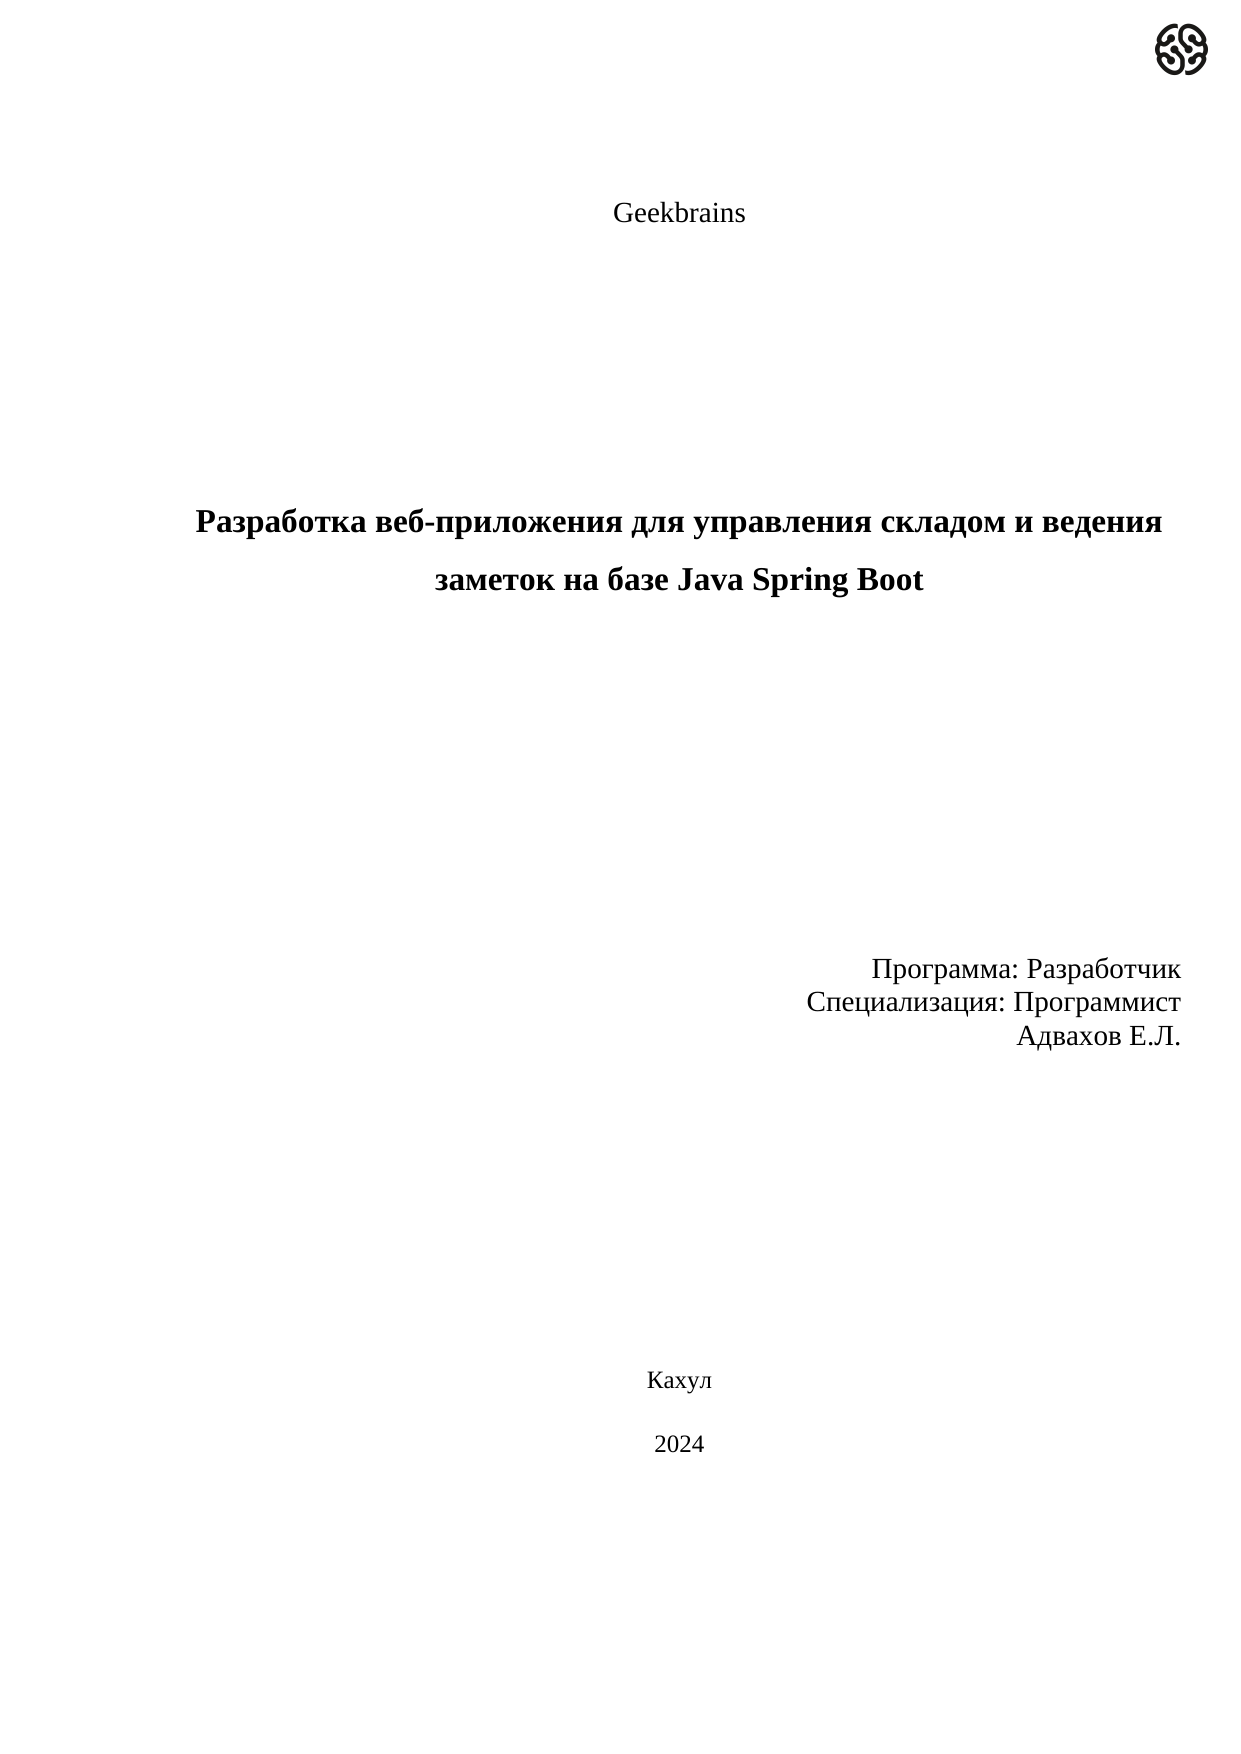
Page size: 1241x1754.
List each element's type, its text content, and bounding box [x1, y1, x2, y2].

text Кахул [177, 1365, 1181, 1393]
text Geekbrains [177, 195, 1181, 229]
text Адвахов Е.Л. [177, 1018, 1181, 1051]
text Специализация: Программист [177, 984, 1181, 1018]
text 2024 [177, 1429, 1181, 1457]
picture [1155, 23, 1208, 76]
text Программа: Разработчик [177, 951, 1181, 984]
text Разработка веб-приложения для управления складом и ведения заметок на базе Java Spring Boot [177, 502, 1181, 597]
